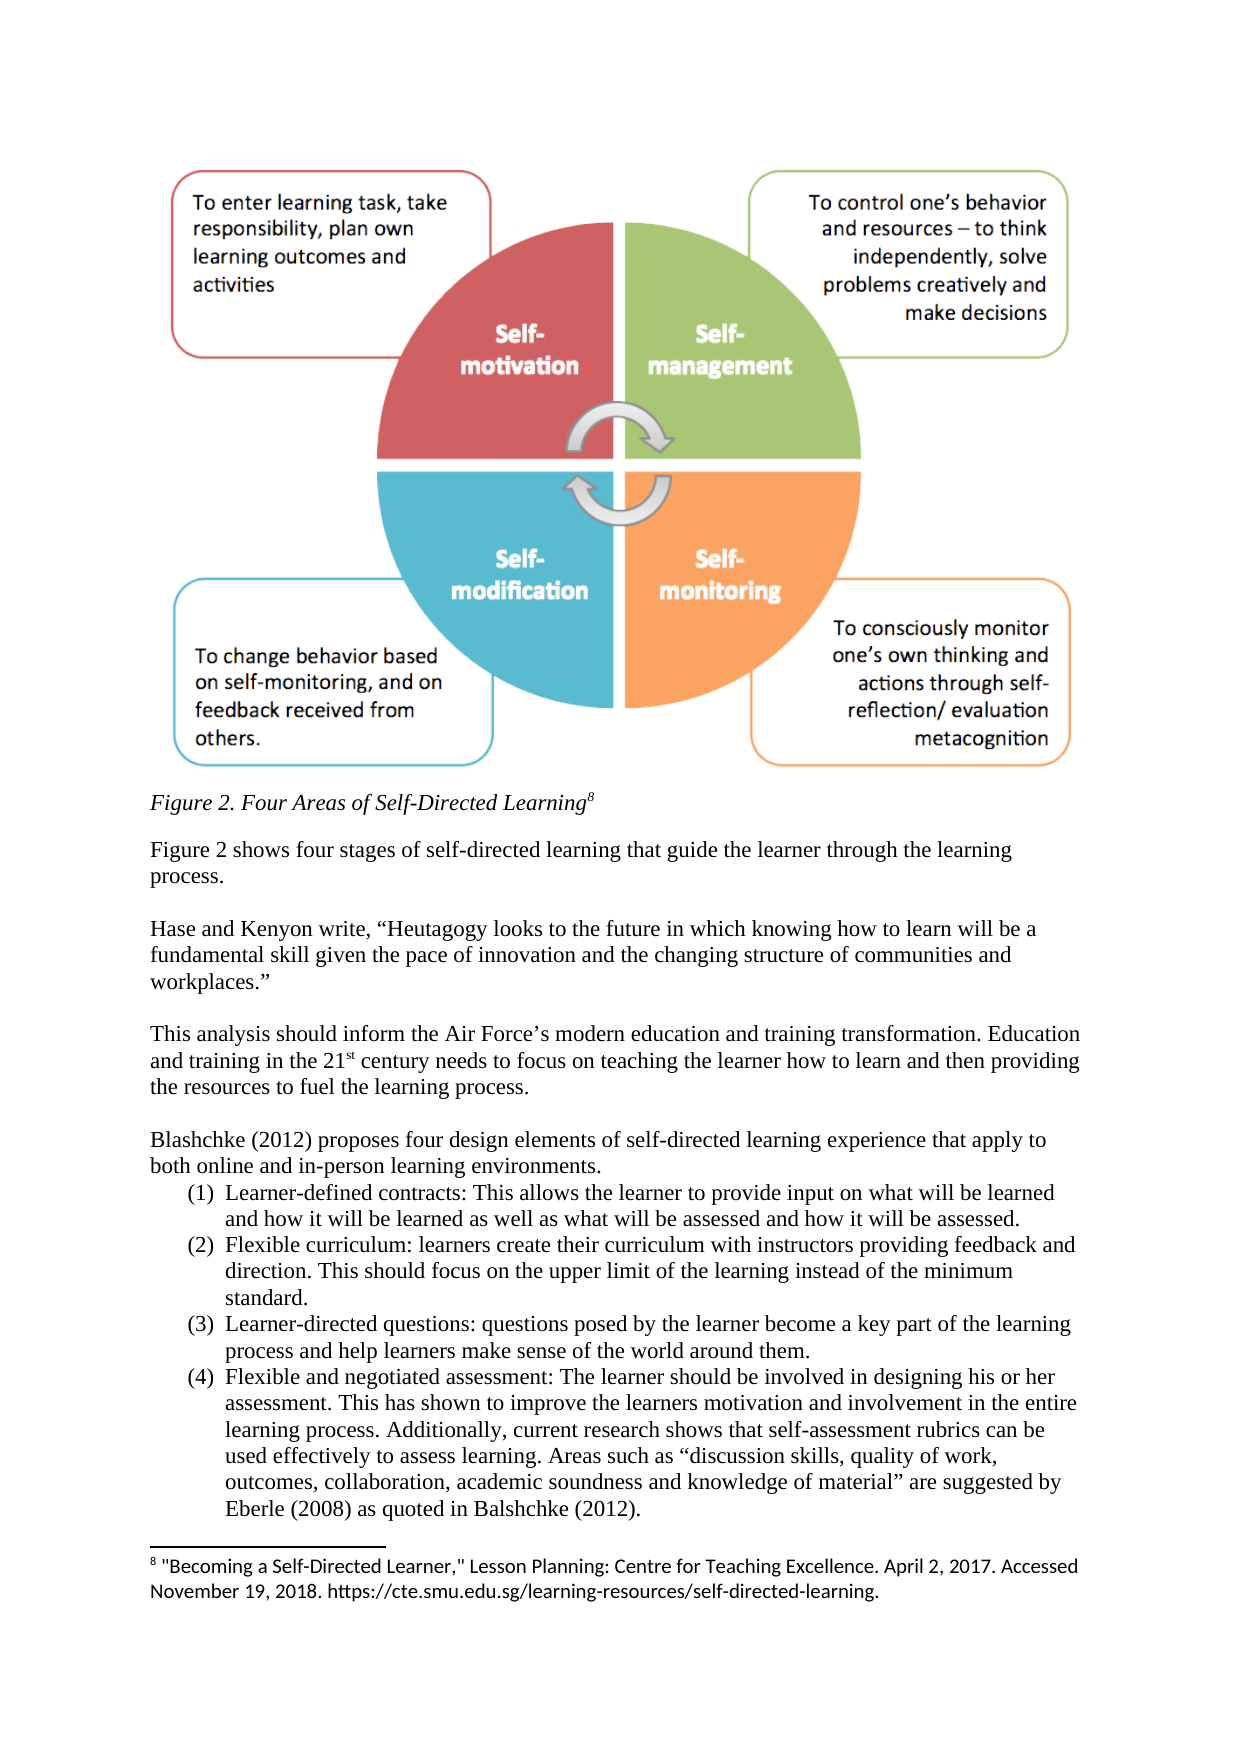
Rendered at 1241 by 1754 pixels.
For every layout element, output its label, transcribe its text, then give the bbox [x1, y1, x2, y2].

text Figure 2 shows four stages of self-directed learning that guide the learner through the learning process. [150, 836, 1090, 889]
list Learner-directed questions: questions posed by the learner become a key part of the learning process and help learners make sense of the world around them. [187, 1310, 1090, 1363]
text Hase and Kenyon write, “Heutagogy looks to the future in which knowing how to learn will be a fundamental skill given the pace of innovation and the changing structure of communities and workplaces.” [150, 915, 1090, 994]
text Blashchke (2012) proposes four design elements of self-directed learning experience that apply to both online and in-person learning environments. [150, 1126, 1090, 1178]
picture [150, 150, 1091, 789]
list Learner-defined contracts: This allows the learner to provide input on what will be learned and how it will be learned as well as what will be assessed and how it will be assessed. [187, 1178, 1090, 1231]
text Figure 2. Four Areas of Self-Directed Learning [150, 789, 1090, 815]
text This analysis should inform the Air Force’s modern education and training transformation. Education and training in the 21st century needs to focus on teaching the learner how to learn and then providing the resources to fuel the learning process. [150, 1020, 1090, 1099]
list Flexible curriculum: learners create their curriculum with instructors providing feedback and direction. This should focus on the upper limit of the learning instead of the minimum standard. [187, 1231, 1090, 1310]
list Flexible and negotiated assessment: The learner should be involved in designing his or her assessment. This has shown to improve the learners motivation and involvement in the entire learning process. Additionally, current research shows that self-assessment rubrics can be used effectively to assess learning. Areas such as “discussion skills, quality of work, outcomes, collaboration, academic soundness and knowledge of material” are suggested by Eberle (2008) as quoted in Balshchke (2012). [187, 1363, 1090, 1521]
